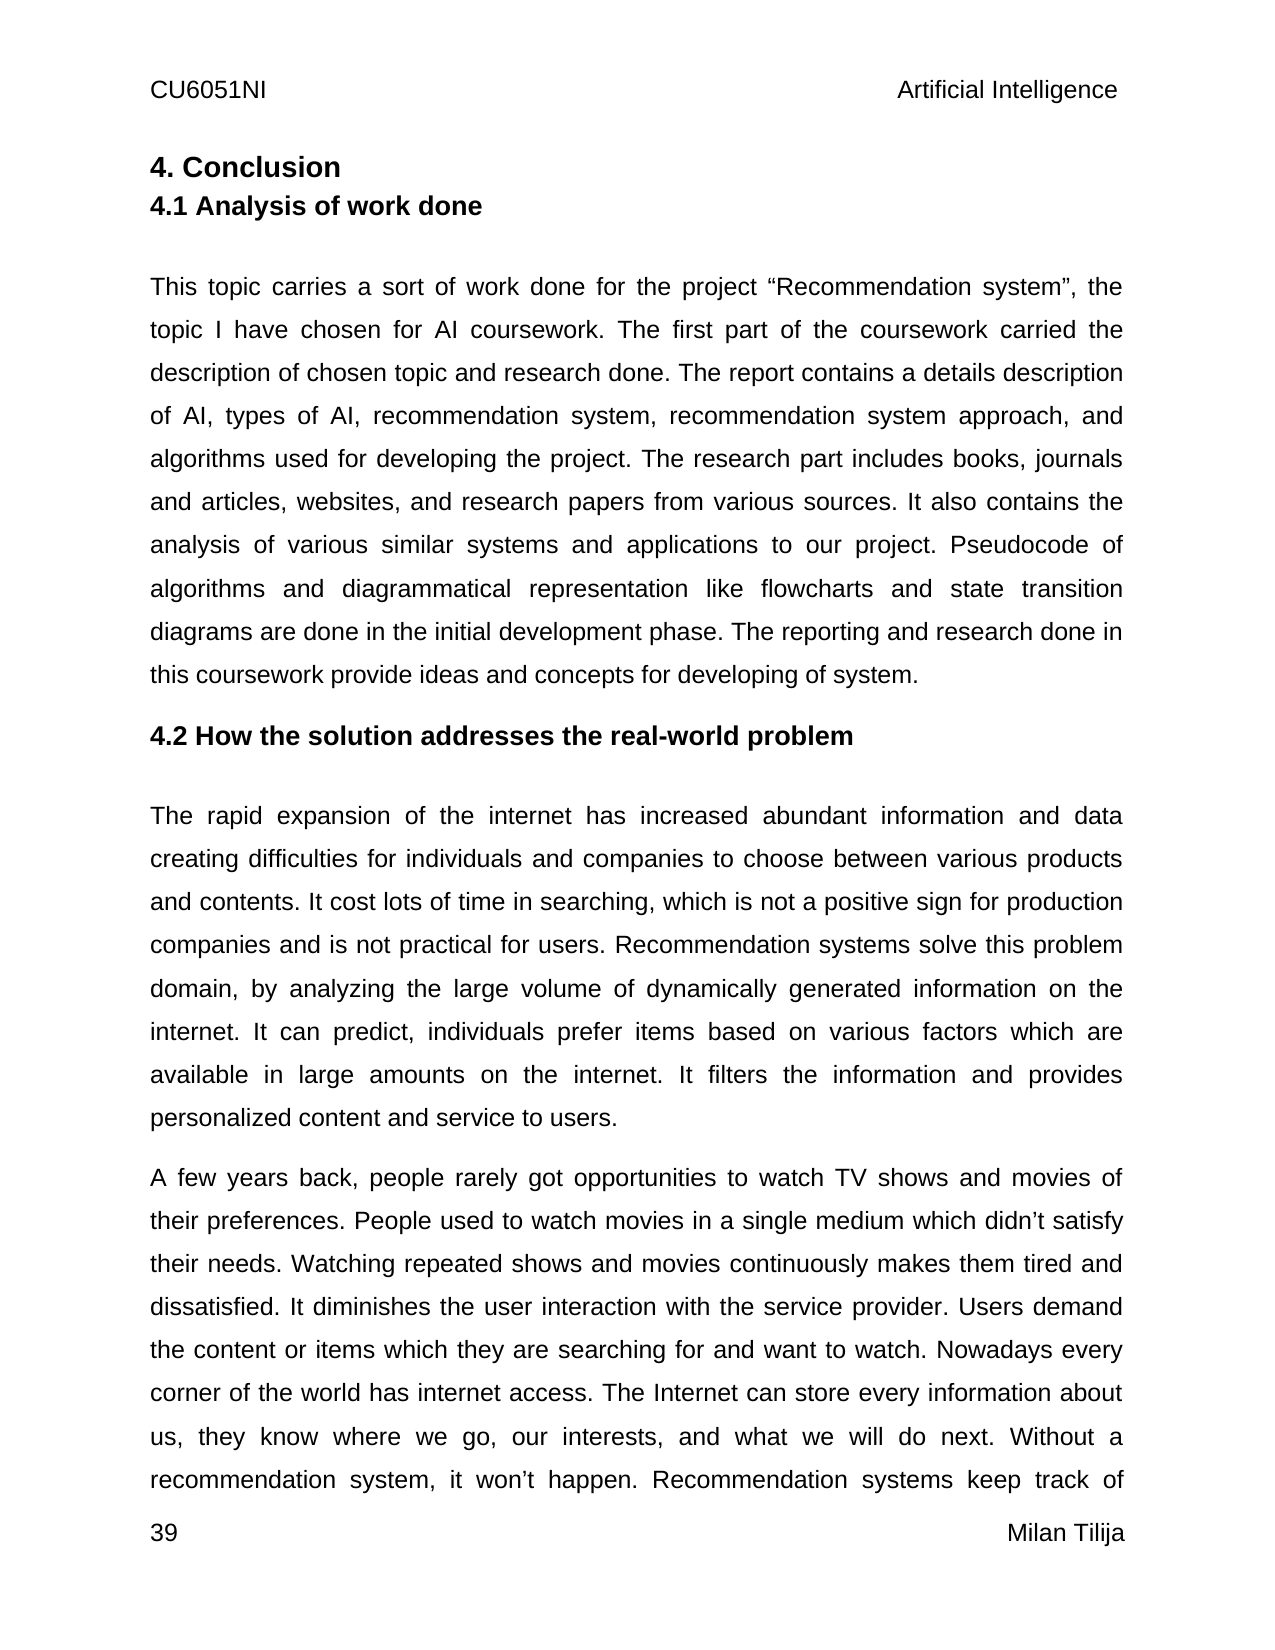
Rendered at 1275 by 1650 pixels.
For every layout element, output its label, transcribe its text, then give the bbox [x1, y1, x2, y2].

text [150, 1163, 1125, 1493]
subtitle How the solution addresses the real-world problem [150, 720, 1125, 751]
subtitle 4.1 Analysis of work done [150, 190, 1125, 222]
text The rapid expansion of the internet has increased abundant information and data creating difficulties for individuals and companies to choose between various products and contents. It cost lots of time in searching, which is not a positive sign for production companies and is not practical for users. Recommendation systems solve this problem domain, by analyzing the large volume of dynamically generated information on the internet. It can predict, individuals prefer items based on various factors which are available in large amounts on the internet. It filters the information and provides personalized content and service to users. [150, 801, 1125, 1132]
subtitle 4. Conclusion [150, 150, 1125, 183]
text This topic carries a sort of work done for the project “Recommendation system”, the topic I have chosen for AI coursework. The first part of the coursework carried the description of chosen topic and research done. The report contains a details description of AI, types of AI, recommendation system, recommendation system approach, and algorithms used for developing the project. The research part includes books, journals and articles, websites, and research papers from various sources. It also contains the analysis of various similar systems and applications to our project. Pseudocode of algorithms and diagrammatical representation like flowcharts and state transition diagrams are done in the initial development phase. The reporting and research done in this coursework provide ideas and concepts for developing of system. [150, 272, 1125, 689]
